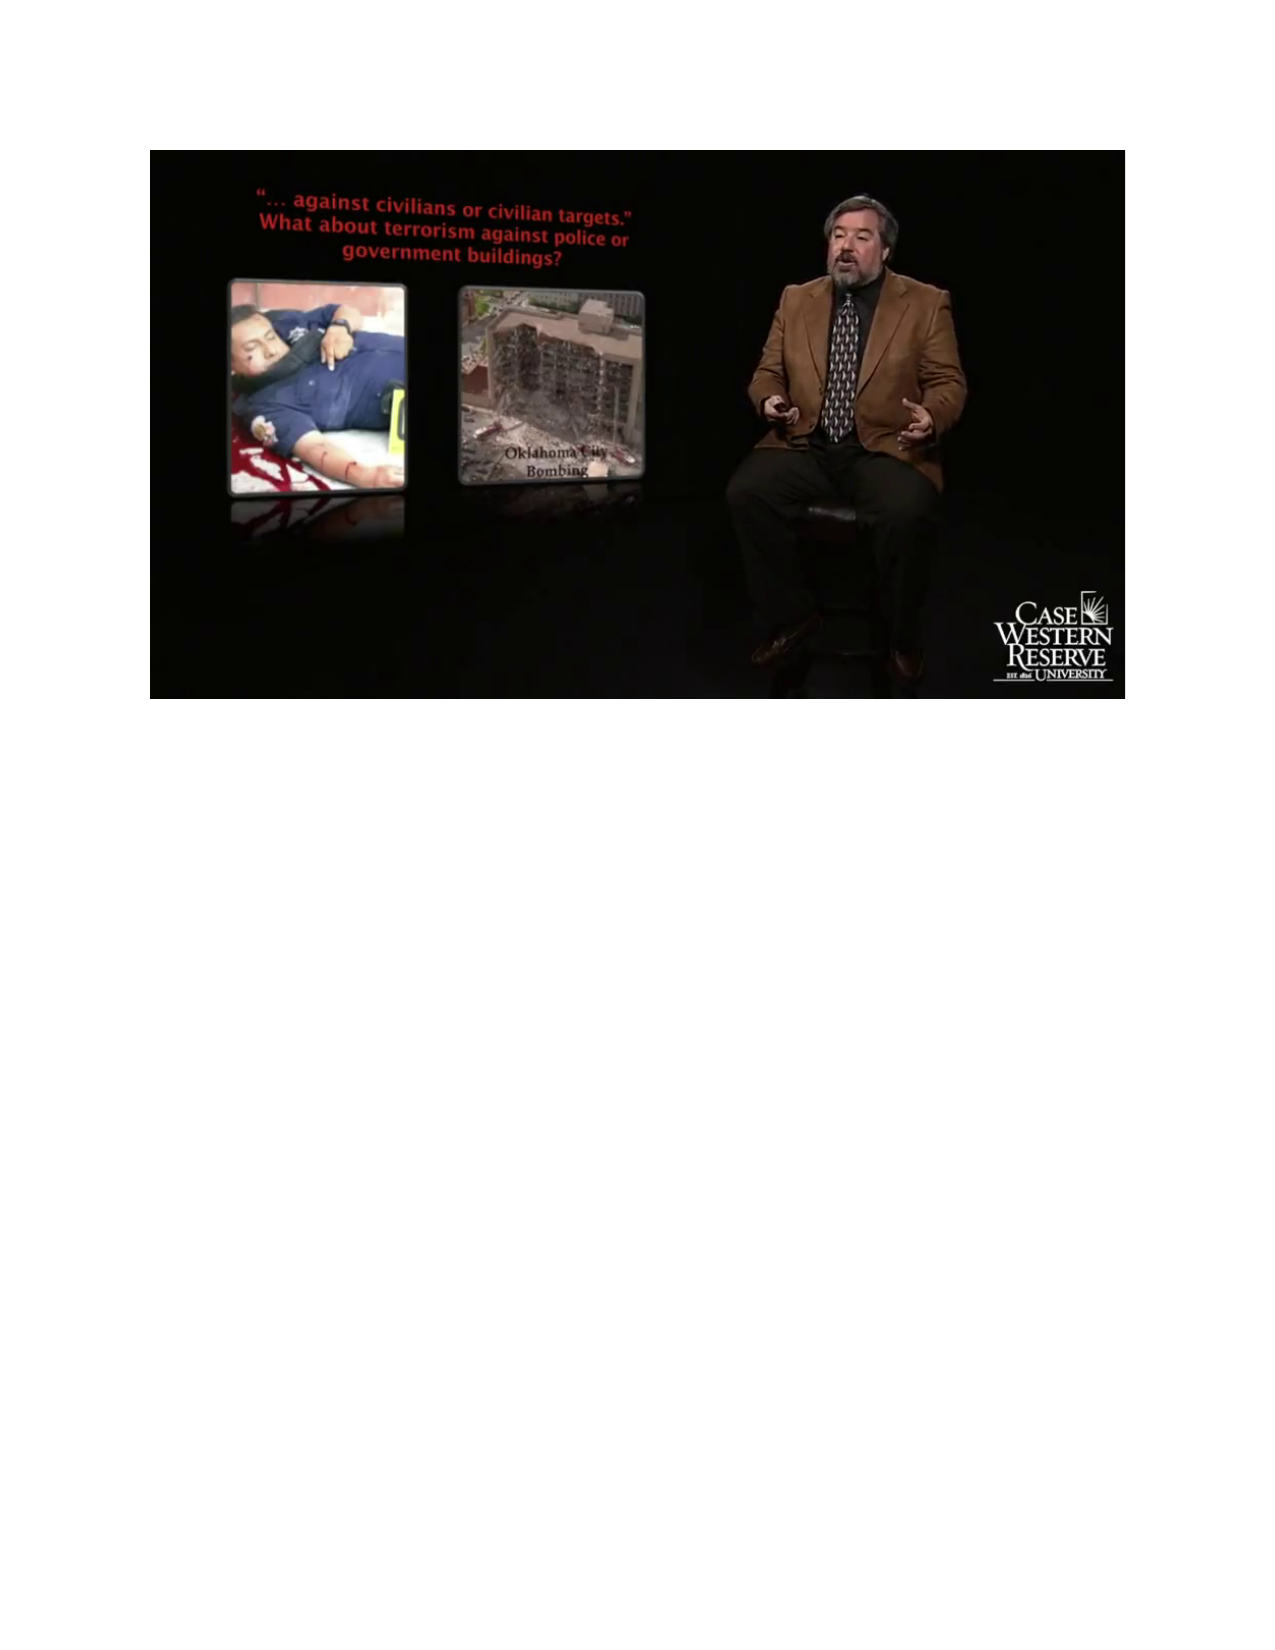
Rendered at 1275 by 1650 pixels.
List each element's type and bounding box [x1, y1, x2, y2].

picture [150, 150, 1125, 699]
